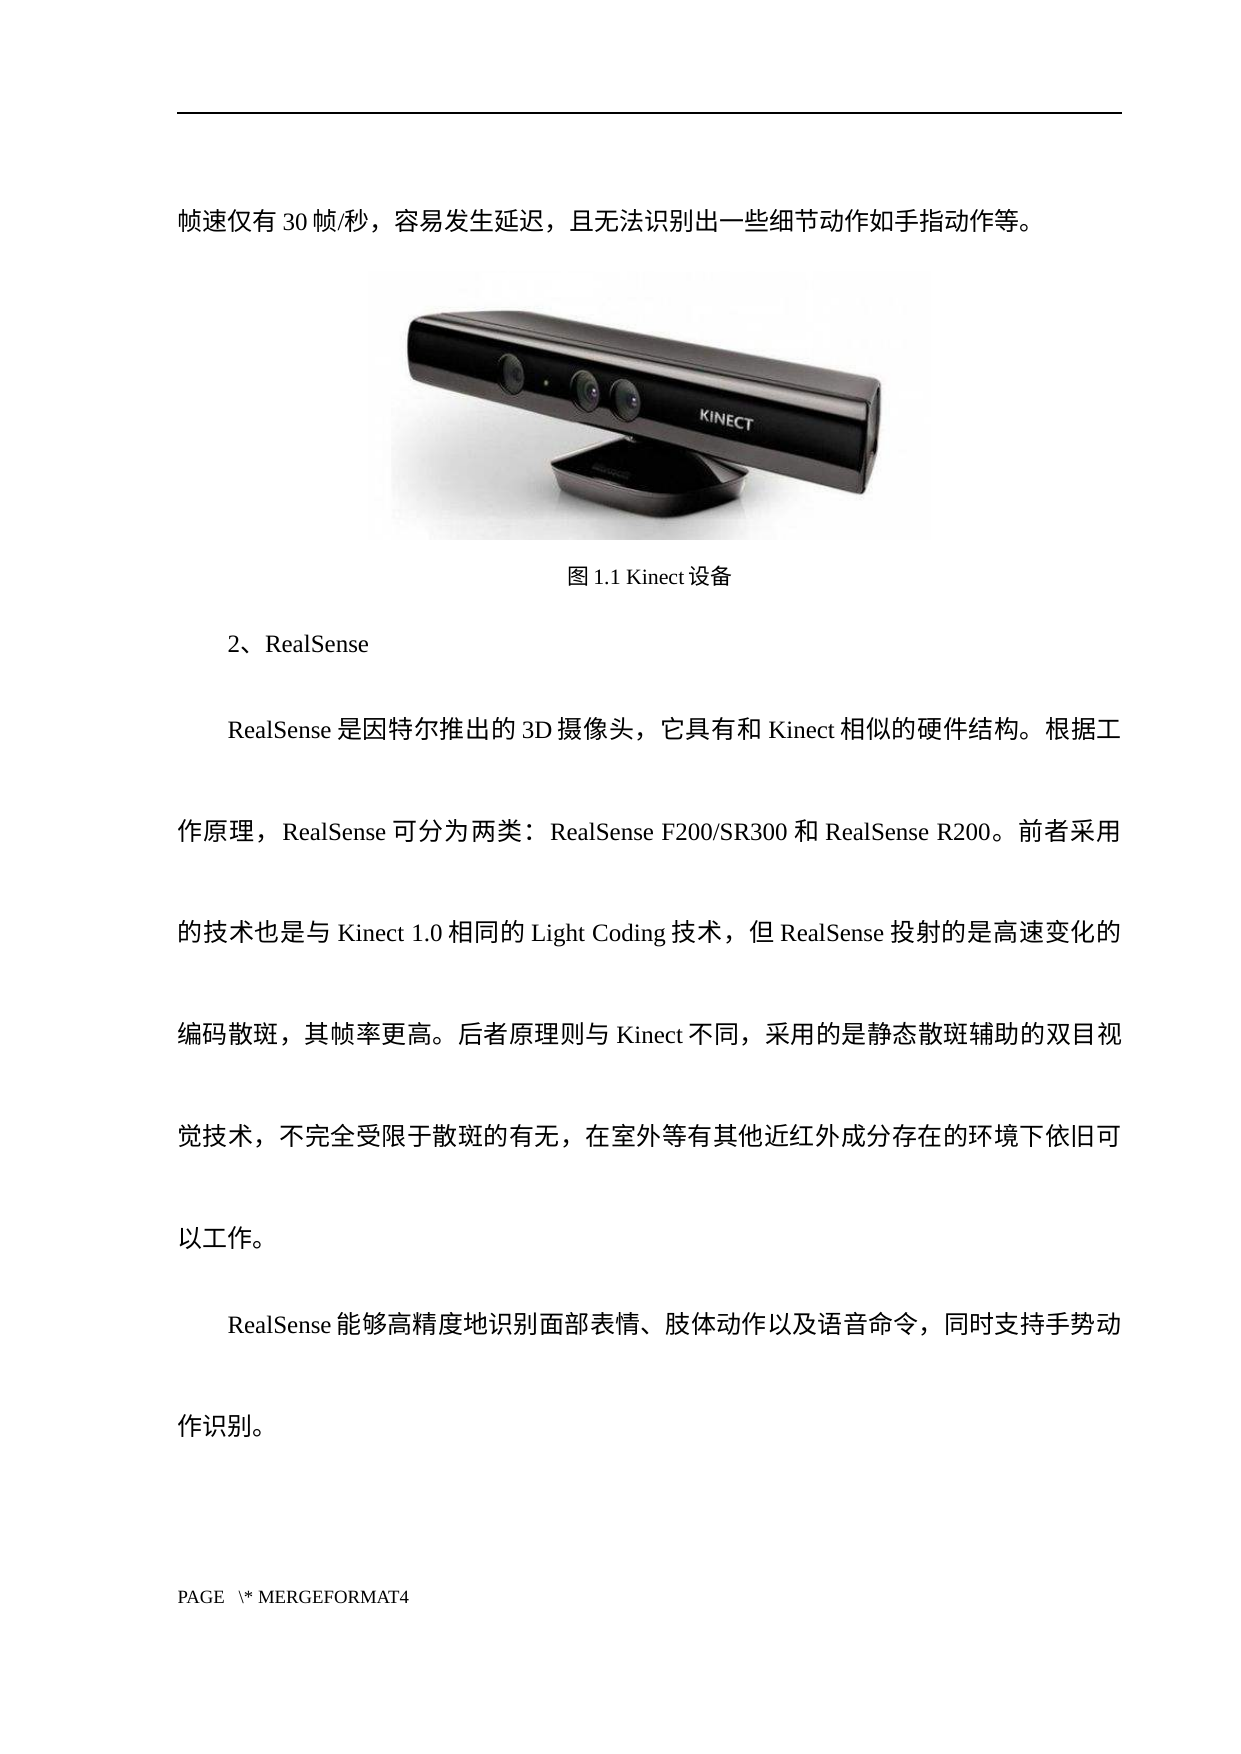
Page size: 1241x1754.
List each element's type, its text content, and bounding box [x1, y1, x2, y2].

text 图1.1 Kinect设备 [177, 557, 1122, 591]
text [177, 185, 1122, 253]
picture [368, 271, 932, 540]
text RealSense能够高精度地识别面部表情、肢体动作以及语音命令，同时支持手势动作识别。 [177, 1289, 1122, 1458]
list RealSense [177, 607, 1122, 675]
text RealSense是因特尔推出的3D摄像头，它具有和Kinect相似的硬件结构。根据工作原理，RealSense可分为两类：RealSense F200/SR300和RealSense R200。前者采用的技术也是与Kinect 1.0相同的Light Coding技术，但RealSense投射的是高速变化的编码散斑，其帧率更高。后者原理则与Kinect不同，采用的是静态散斑辅助的双目视觉技术，不完全受限于散斑的有无，在室外等有其他近红外成分存在的环境下依旧可以工作。 [177, 693, 1122, 1271]
